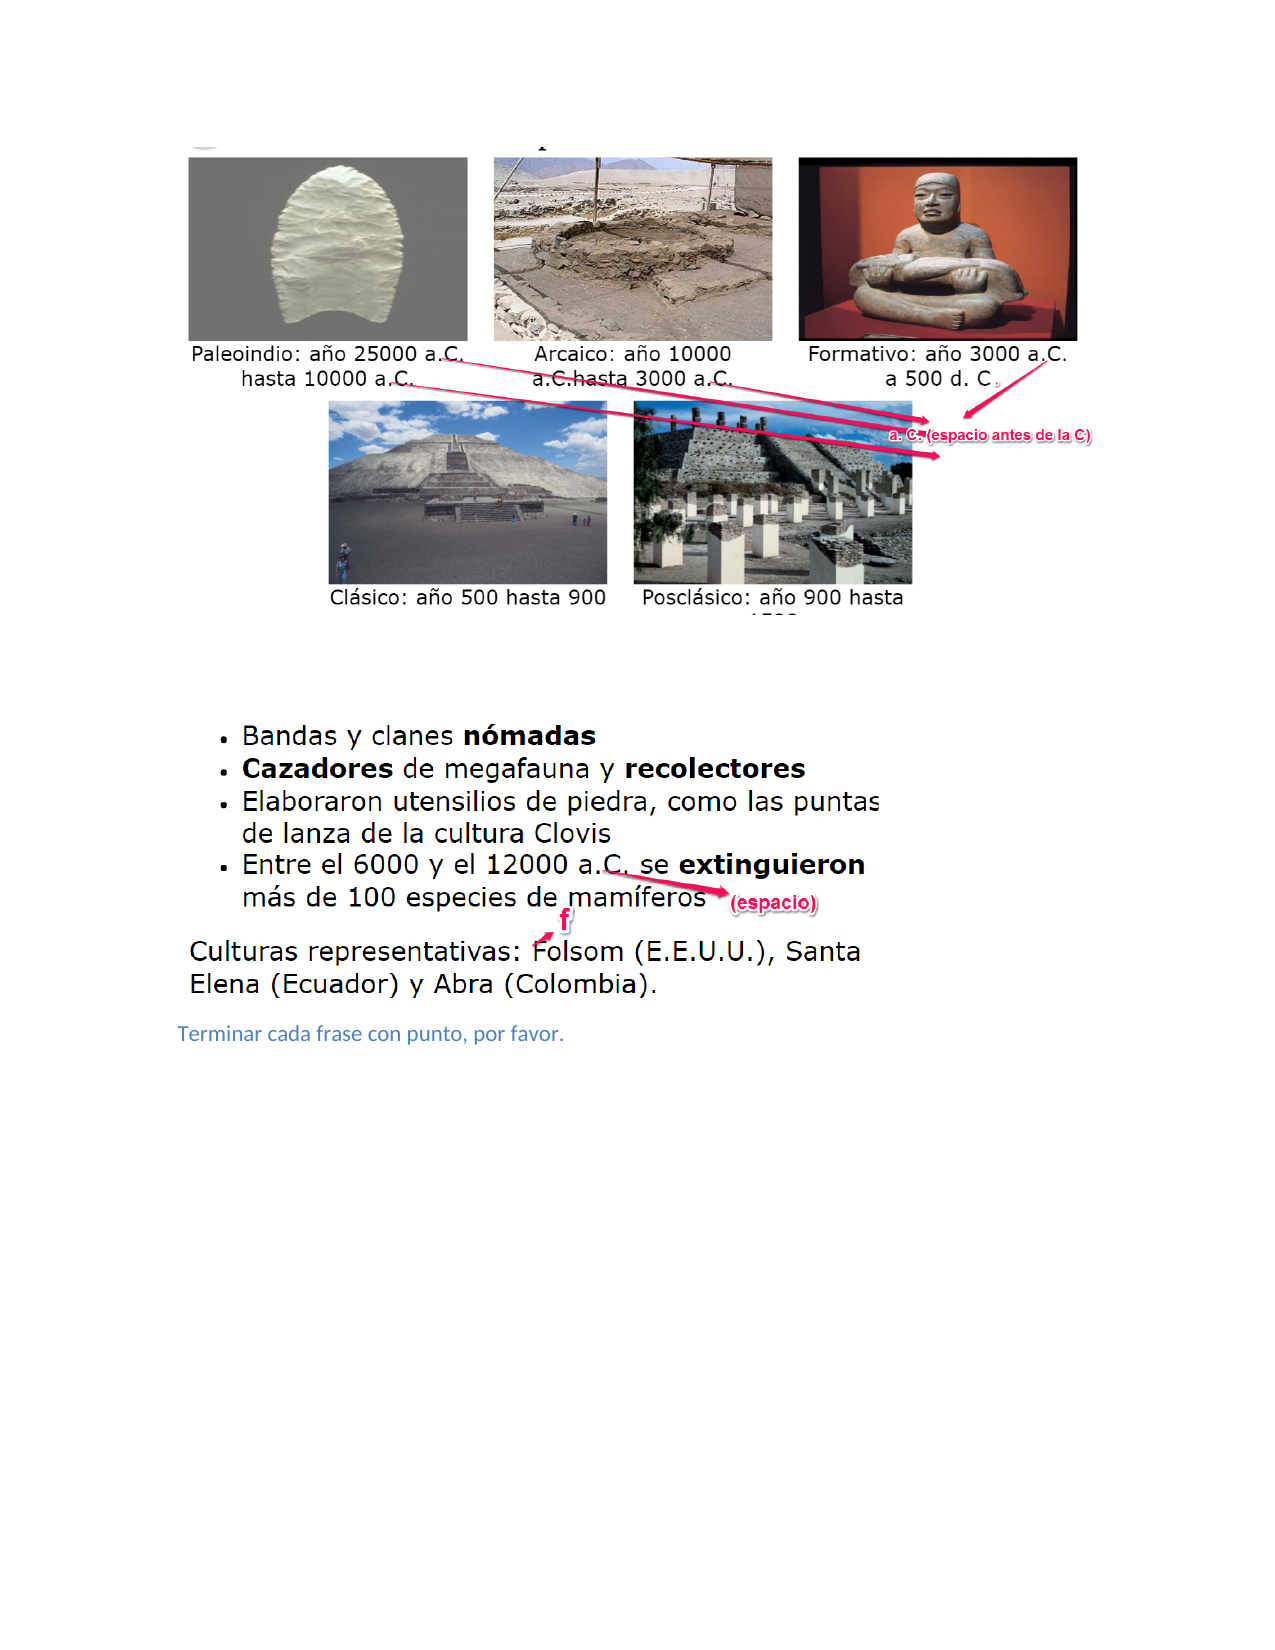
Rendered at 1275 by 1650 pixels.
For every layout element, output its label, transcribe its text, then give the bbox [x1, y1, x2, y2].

picture [177, 698, 879, 1020]
picture [177, 147, 1098, 615]
